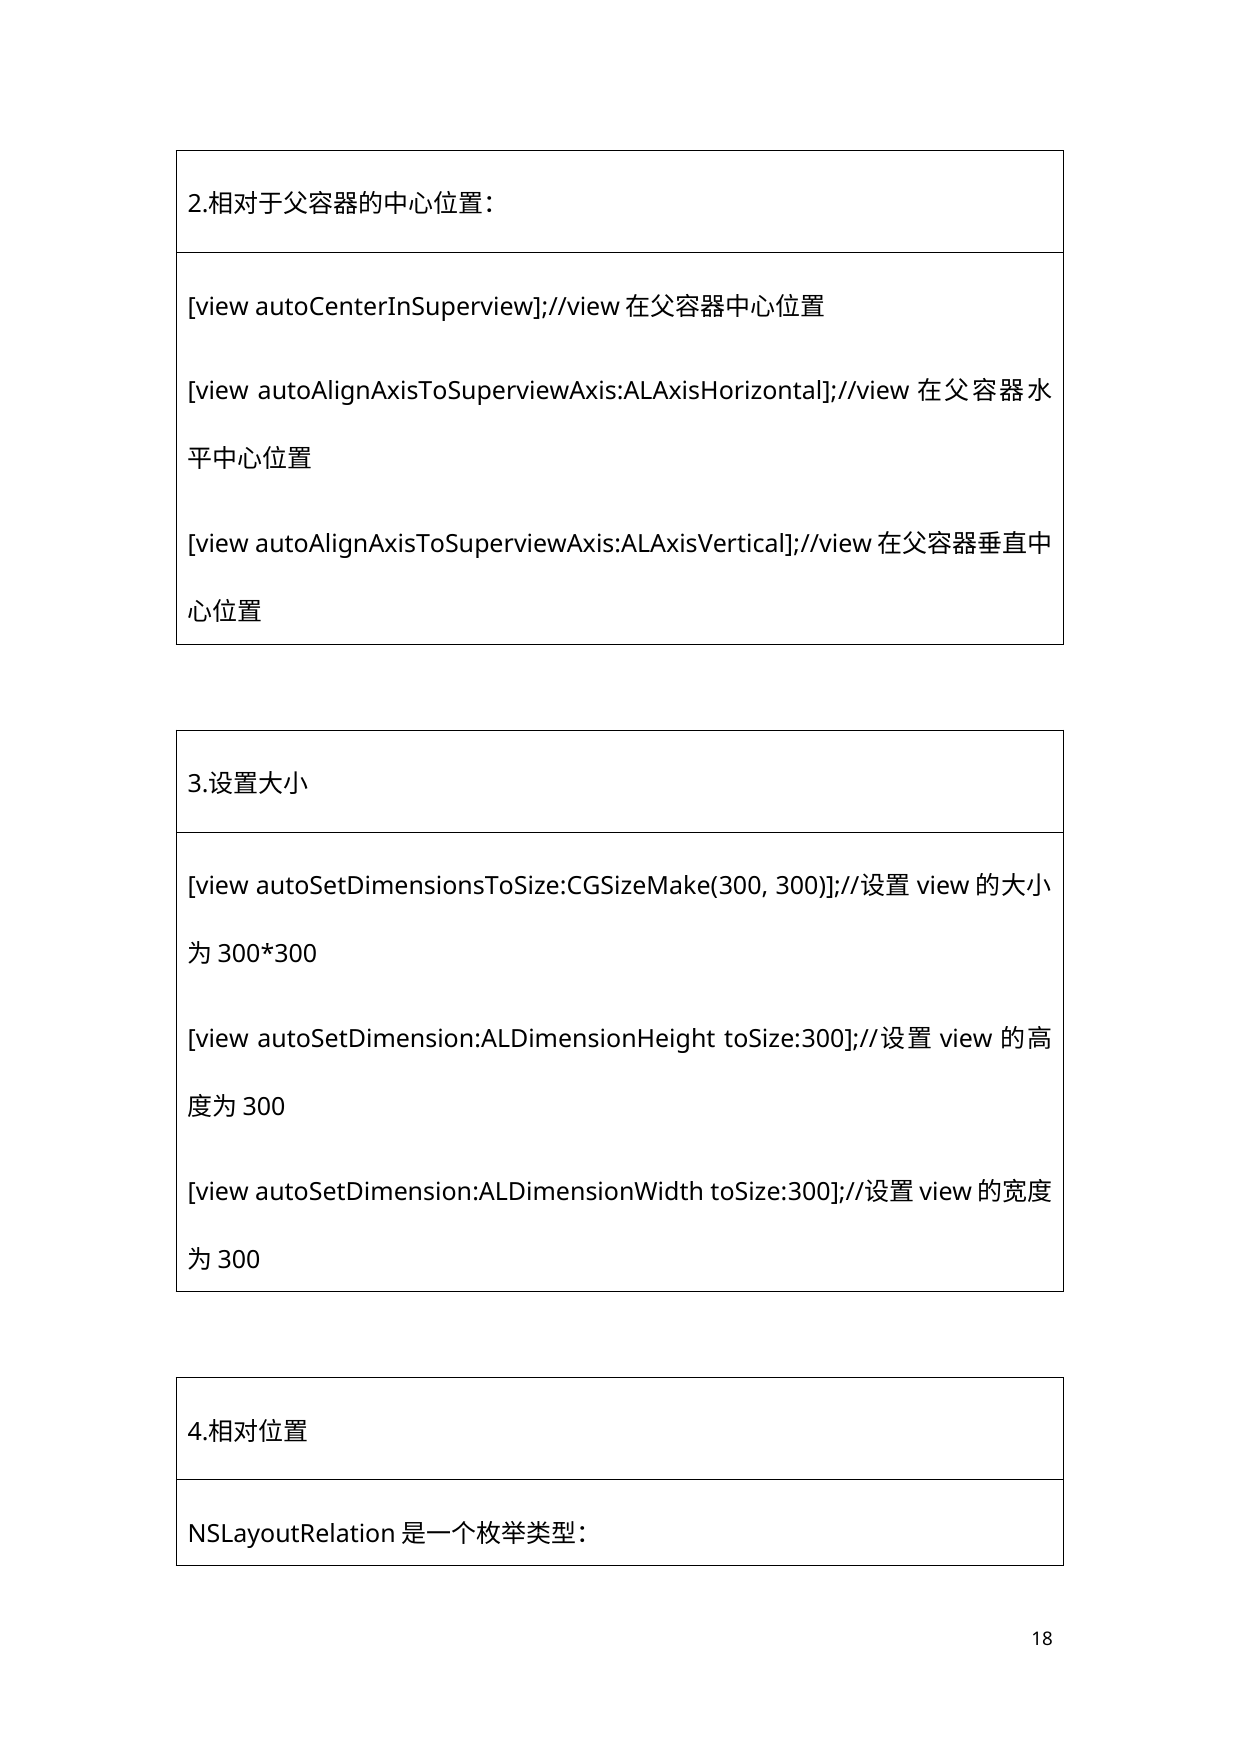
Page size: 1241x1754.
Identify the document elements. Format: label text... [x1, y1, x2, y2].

table_header 4.相对位置 [177, 1378, 1063, 1479]
table_header 2.相对于父容器的中心位置： [177, 151, 1063, 252]
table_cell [177, 1480, 1063, 1565]
table_cell [view autoSetDimensionsToSize:CGSizeMake(300, 300)];//设置view的大小为300*300 [view autoSetDimension:ALDimensionHeight toSize:300];//设置view的高度为300 [view autoSetDimension:ALDimensionWidth toSize:300];//设置view的宽度为300 [177, 833, 1063, 1291]
table_cell [view autoCenterInSuperview];//view在父容器中心位置 [view autoAlignAxisToSuperviewAxis:ALAxisHorizontal];//view在父容器水平中心位置 [view autoAlignAxisToSuperviewAxis:ALAxisVertical];//view在父容器垂直中心位置 [177, 253, 1063, 644]
table_header 3.设置大小 [177, 731, 1063, 832]
